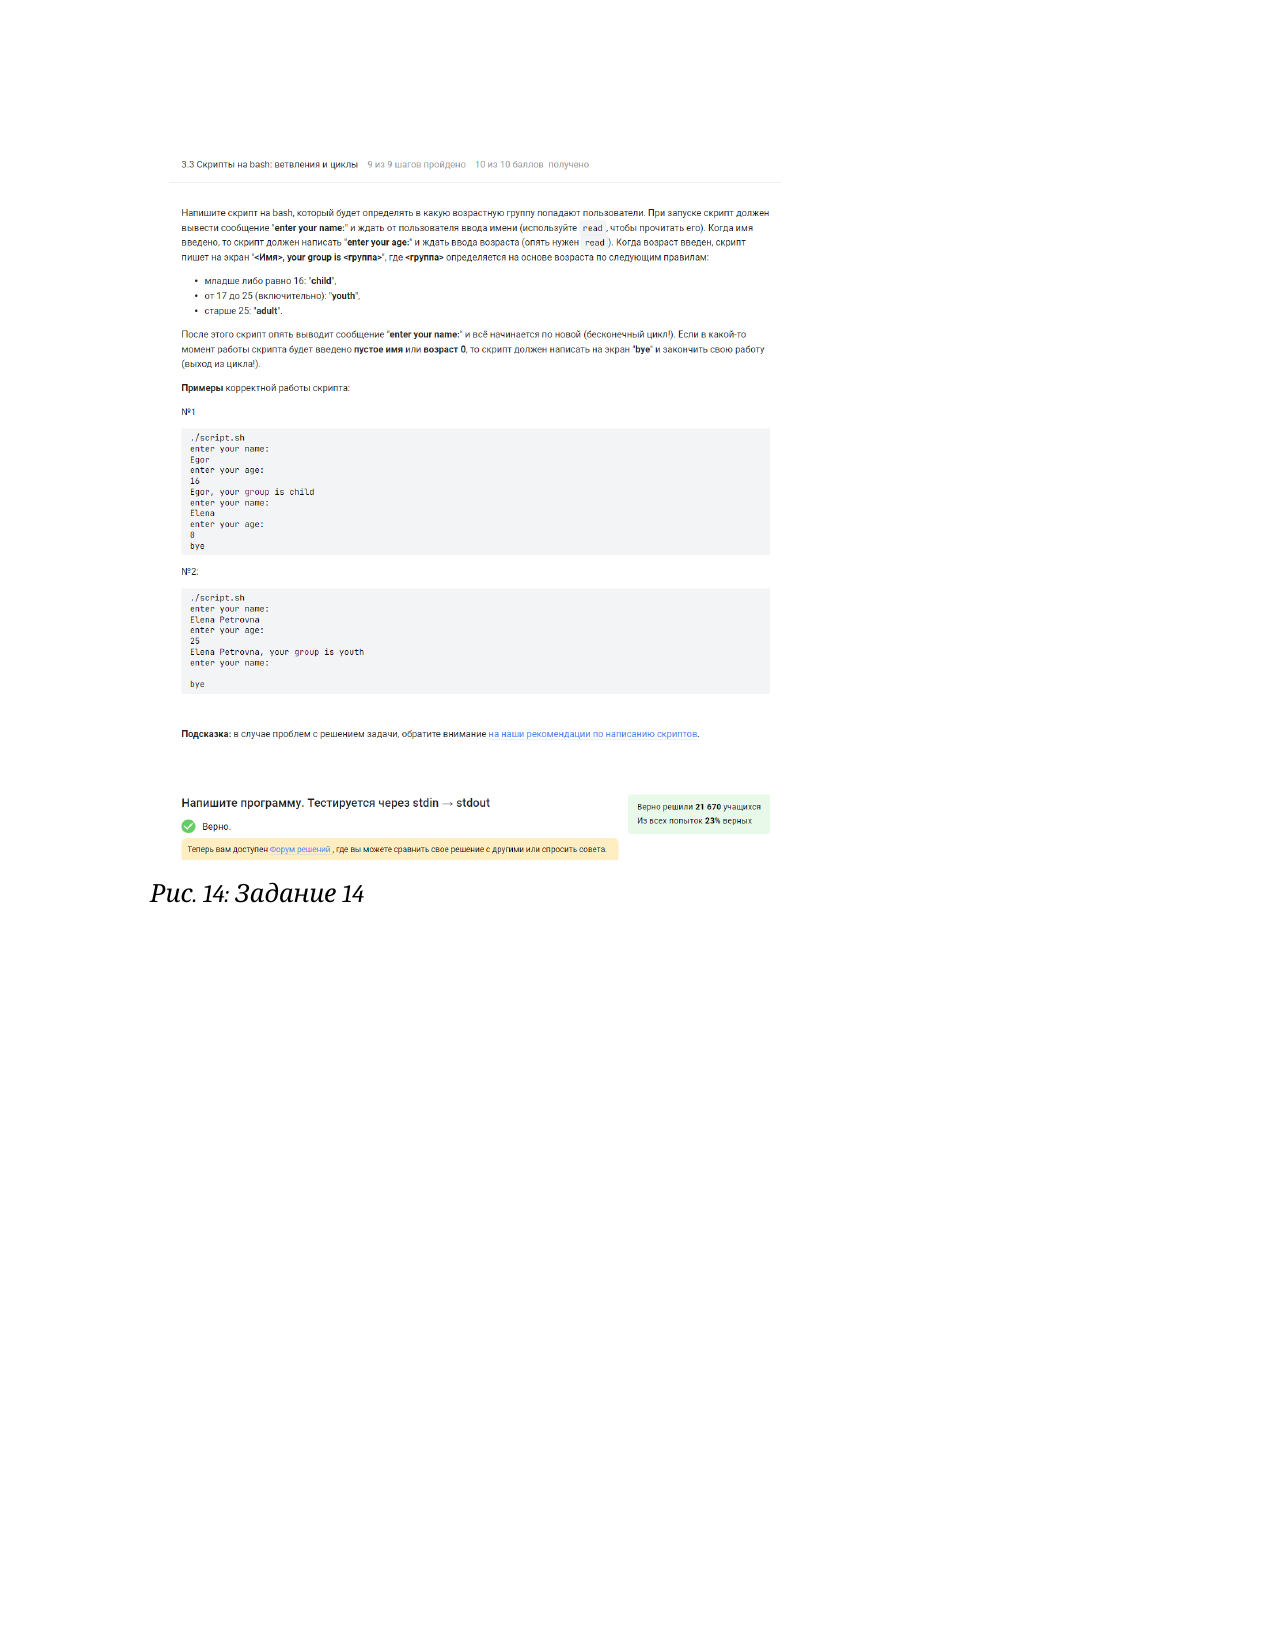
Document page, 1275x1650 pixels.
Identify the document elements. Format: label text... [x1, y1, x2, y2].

text Рис. 14: Задание 14 [150, 880, 1125, 909]
picture [168, 150, 782, 860]
